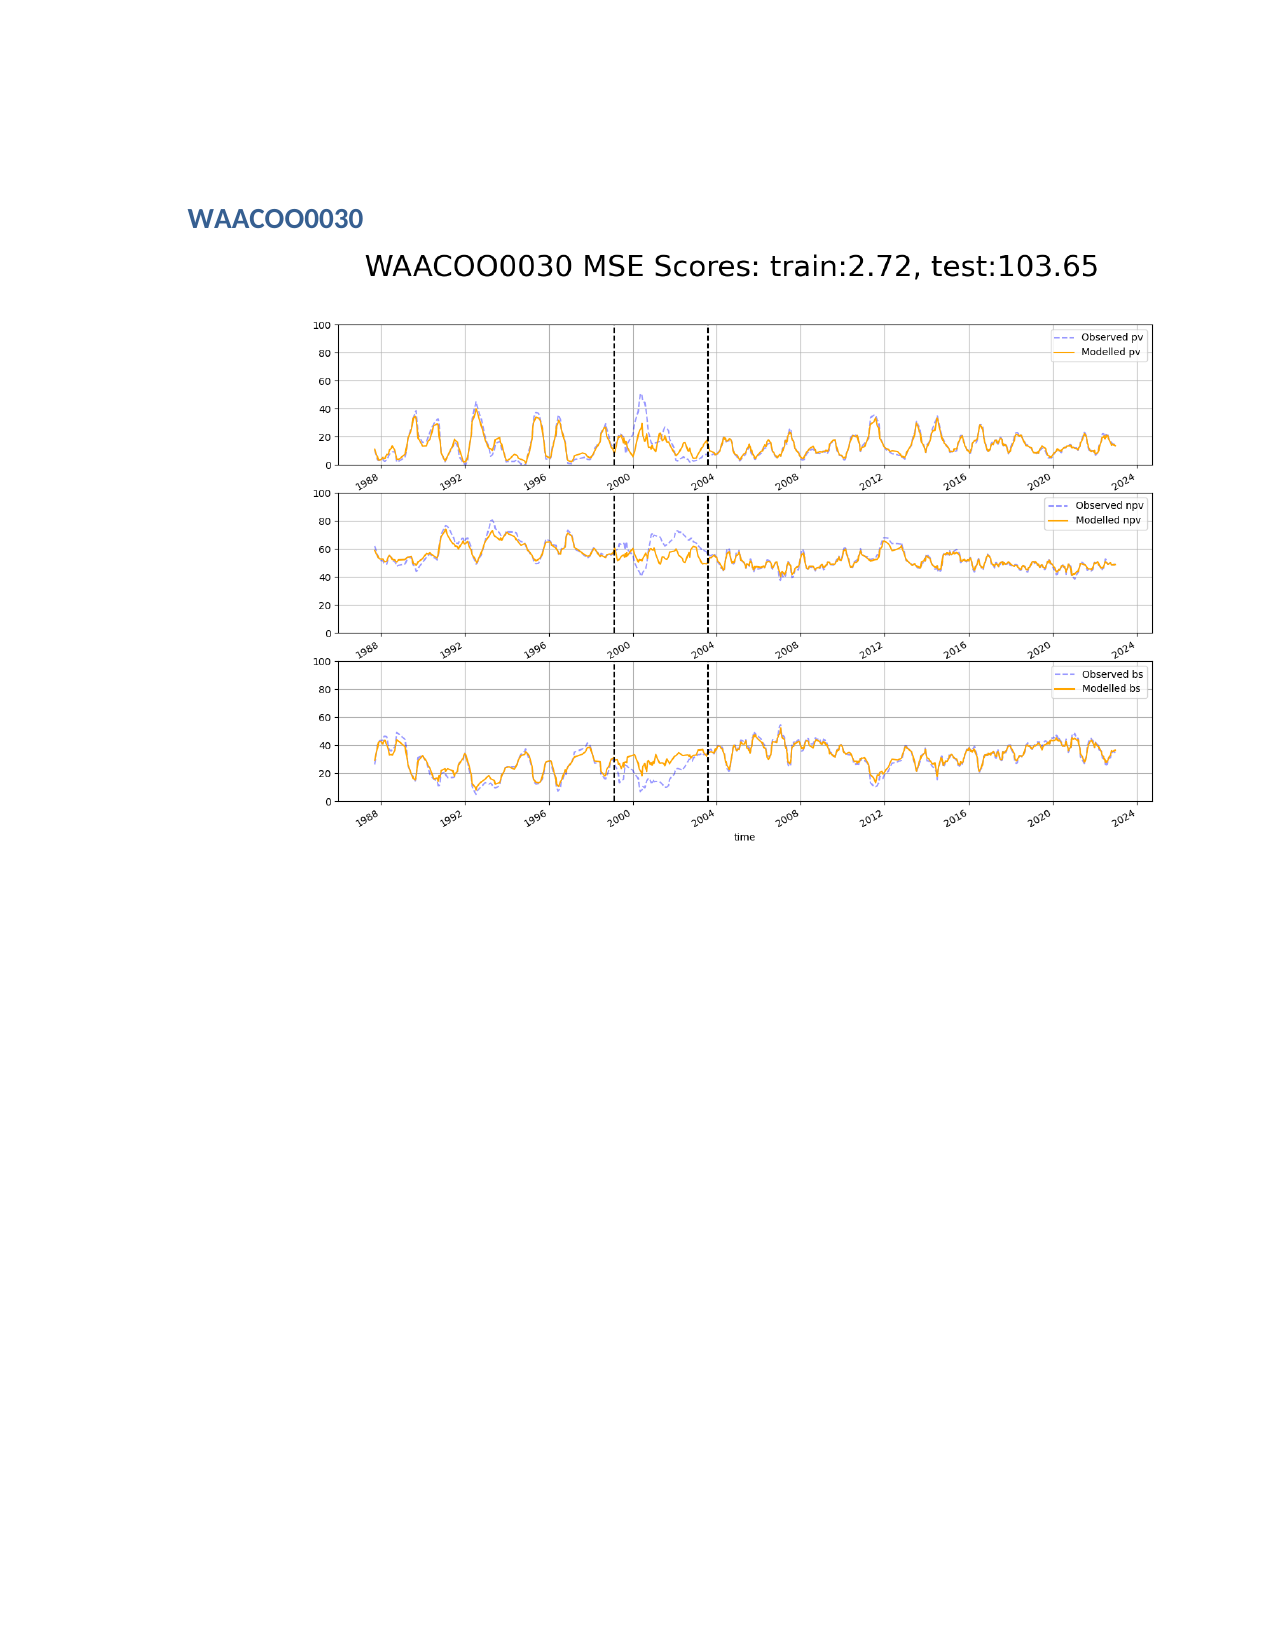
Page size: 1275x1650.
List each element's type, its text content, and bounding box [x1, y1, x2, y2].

subtitle WAACOO0030 [187, 200, 1087, 236]
picture [206, 241, 1257, 941]
